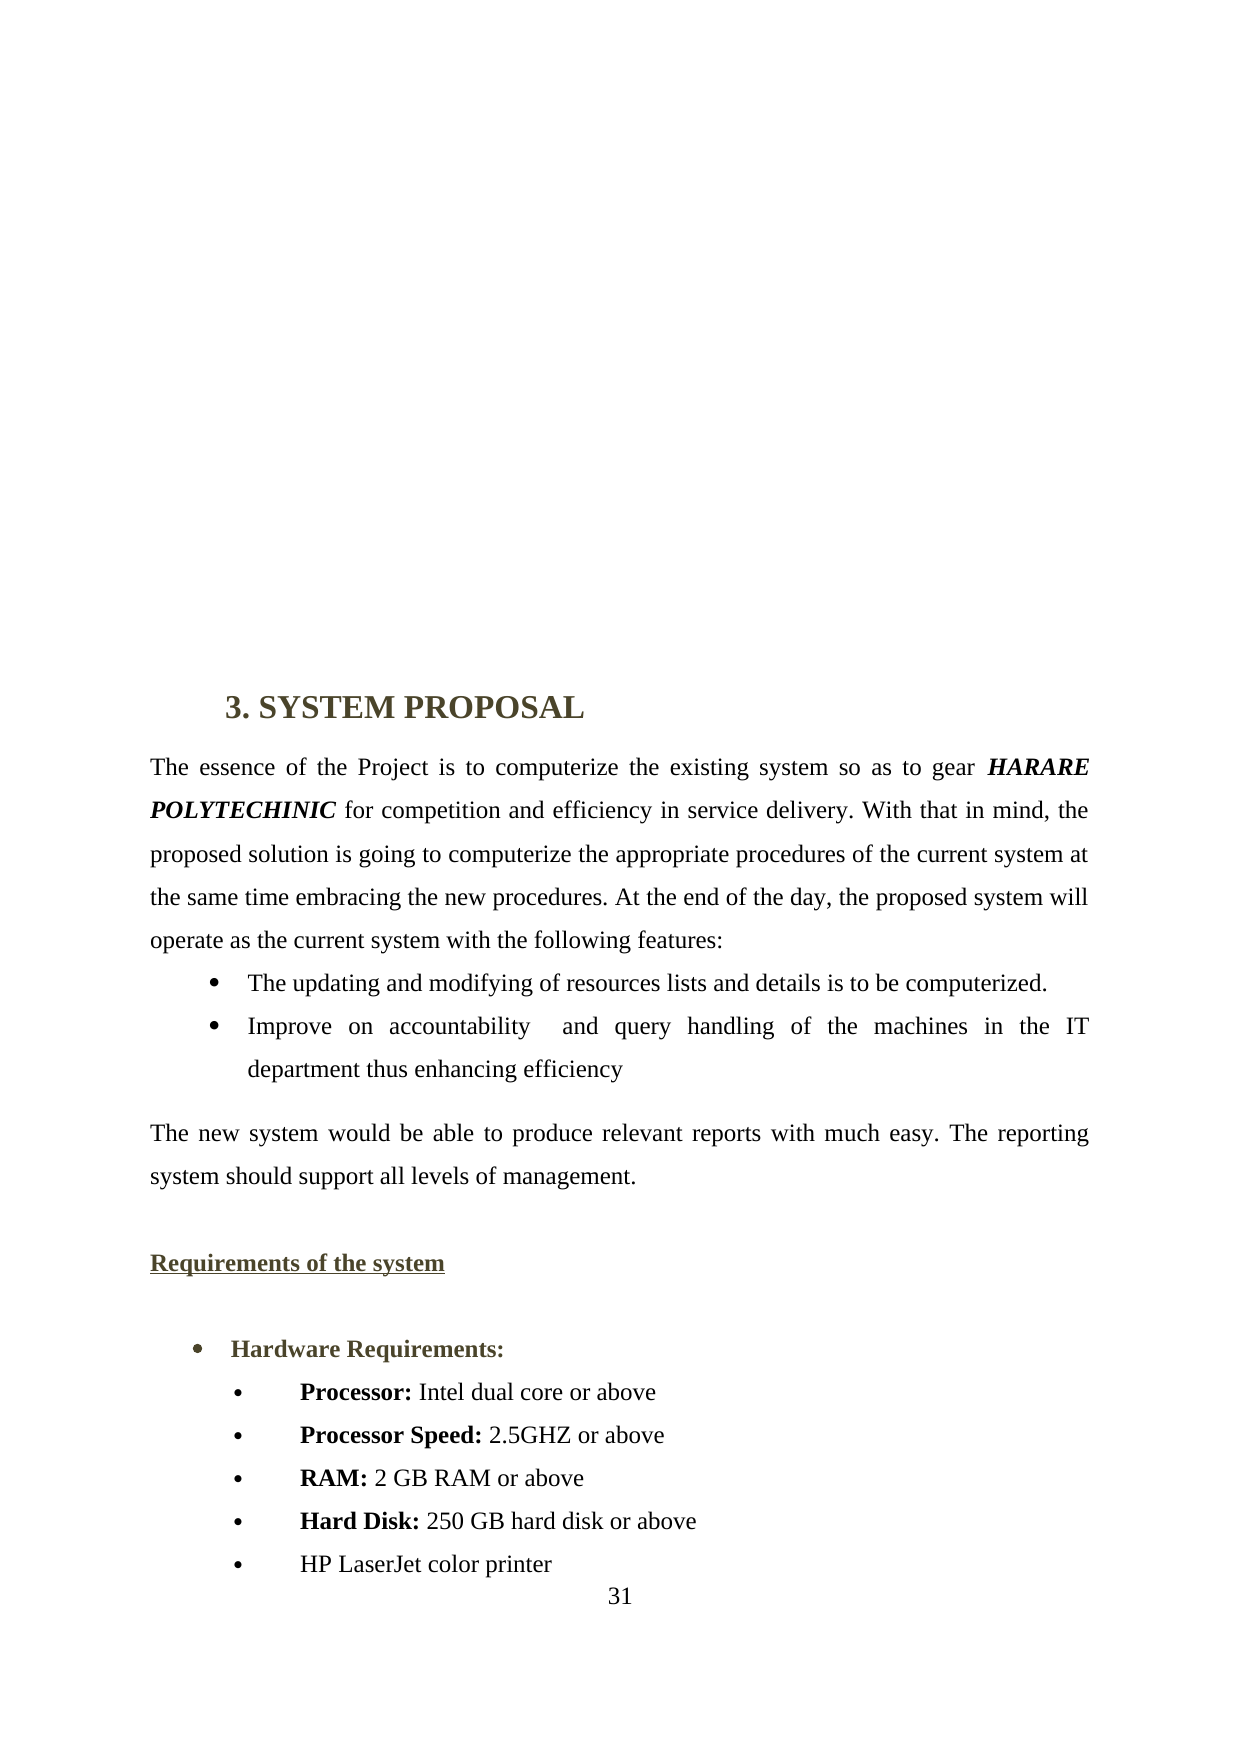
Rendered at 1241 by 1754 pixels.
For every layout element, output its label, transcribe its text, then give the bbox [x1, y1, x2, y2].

list Processor: Intel dual core or above [150, 1377, 1059, 1406]
list The updating and modifying of resources lists and details is to be computerized. [210, 968, 1090, 997]
list Hard Disk: 250 GB hard disk or above [150, 1506, 1059, 1535]
text The new system would be able to produce relevant reports with much easy. The reporting system should support all levels of management. [150, 1118, 1090, 1190]
text 3. SYSTEM PROPOSAL [150, 687, 1090, 726]
list Improve on accountability and query handling of the machines in the IT department thus enhancing efficiency [210, 1011, 1090, 1083]
list Processor Speed: 2.5GHZ or above [150, 1420, 1059, 1449]
list HP LaserJet color printer [150, 1549, 1059, 1578]
list RAM: 2 GB RAM or above [150, 1463, 1059, 1492]
text Requirements of the system [150, 1248, 1090, 1276]
text The essence of the Project is to computerize the existing system so as to gear HARARE POLYTECHINIC for competition and efficiency in service delivery. With that in mind, the proposed solution is going to computerize the appropriate procedures of the current system at the same time embracing the new procedures. At the end of the day, the proposed system will operate as the current system with the following features: [150, 752, 1090, 954]
list Hardware Requirements: [193, 1334, 1090, 1363]
